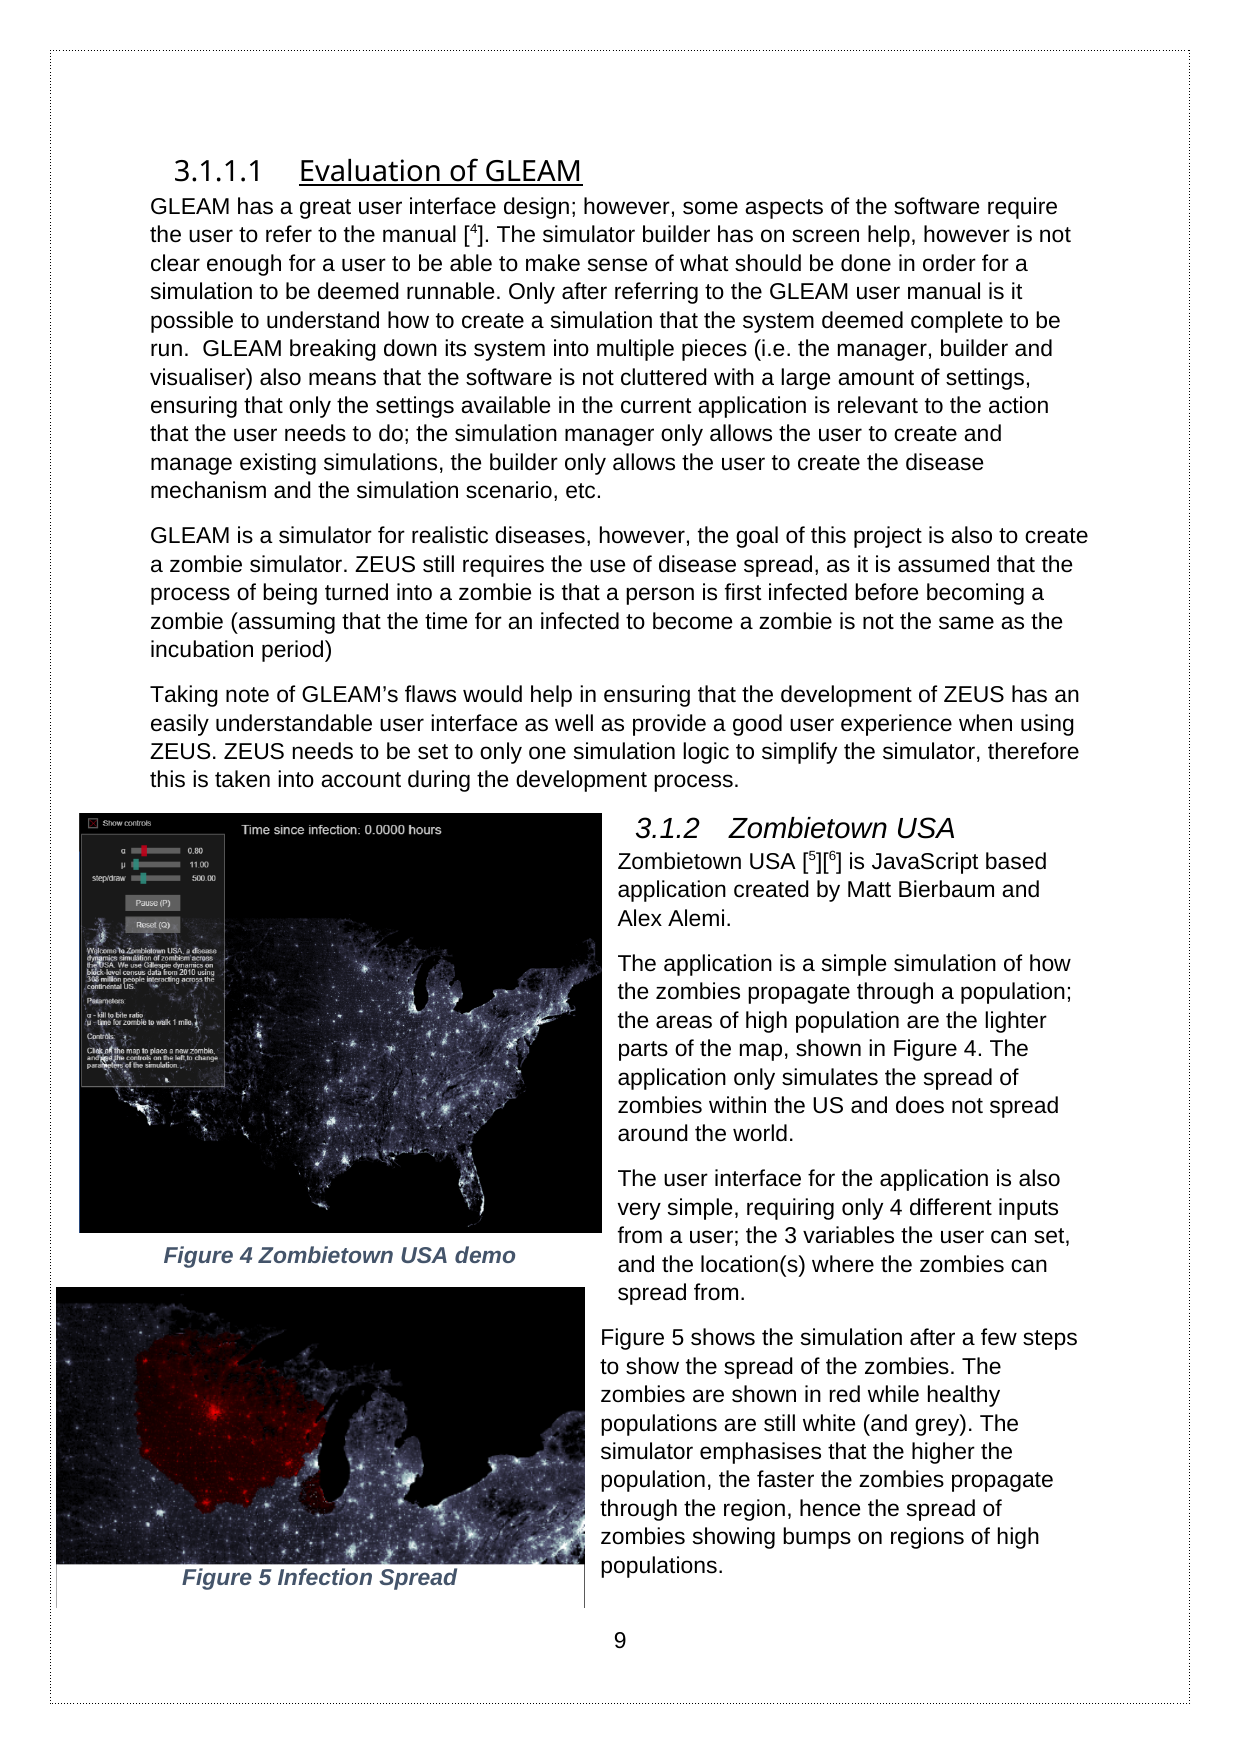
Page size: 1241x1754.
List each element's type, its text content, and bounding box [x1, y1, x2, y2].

text The user interface for the application is also very simple, requiring only 4 different inputs from a user; the 3 variables the user can set, and the location(s) where the zombies can spread from. [150, 1165, 1090, 1306]
picture [79, 813, 602, 1233]
text Figure 5 shows the simulation after a few steps to show the spread of the zombies. The zombies are shown in red while healthy populations are still white (and grey). The simulator emphasises that the higher the population, the faster the zombies propagate through the region, hence the spread of zombies showing bumps on regions of high populations. [585, 1324, 1090, 1578]
text GLEAM has a great user interface design; however, some aspects of the software require the user to refer to the manual []. The simulator builder has on screen help, however is not clear enough for a user to be able to make sense of what should be done in order for a simulation to be deemed runnable. Only after referring to the GLEAM user manual is it possible to understand how to create a simulation that the system deemed complete to be run. GLEAM breaking down its system into multiple pieces (i.e. the manager, builder and visualiser) also means that the software is not cluttered with a large amount of settings, ensuring that only the settings available in the current application is relevant to the action that the user needs to do; the simulation manager only allows the user to create and manage existing simulations, the builder only allows the user to create the disease mechanism and the simulation scenario, etc. [150, 193, 1090, 503]
text Taking note of GLEAM’s flaws would help in ensuring that the development of ZEUS has an easily understandable user interface as well as provide a good user experience when using ZEUS. ZEUS needs to be set to only one simulation logic to simplify the simulator, therefore this is taken into account during the development process. [150, 681, 1090, 793]
subtitle Evaluation of GLEAM [174, 150, 1090, 190]
picture [56, 1287, 585, 1564]
text The application is a simple simulation of how the zombies propagate through a population; the areas of high population are the lighter parts of the map, shown in Figure 4. The application only simulates the spread of zombies within the US and does not spread around the world. [602, 950, 1090, 1147]
text Zombietown USA [][] is JavaScript based application created by Matt Bierbaum and Alex Alemi. [602, 848, 1090, 931]
text GLEAM is a simulator for realistic diseases, however, the goal of this project is also to create a zombie simulator. ZEUS still requires the use of disease spread, as it is assumed that the process of being turned into a zombie is that a person is first infected before becoming a zombie (assuming that the time for an infected to become a zombie is not the same as the incubation period) [150, 522, 1090, 662]
subtitle Zombietown USA [168, 812, 1090, 845]
